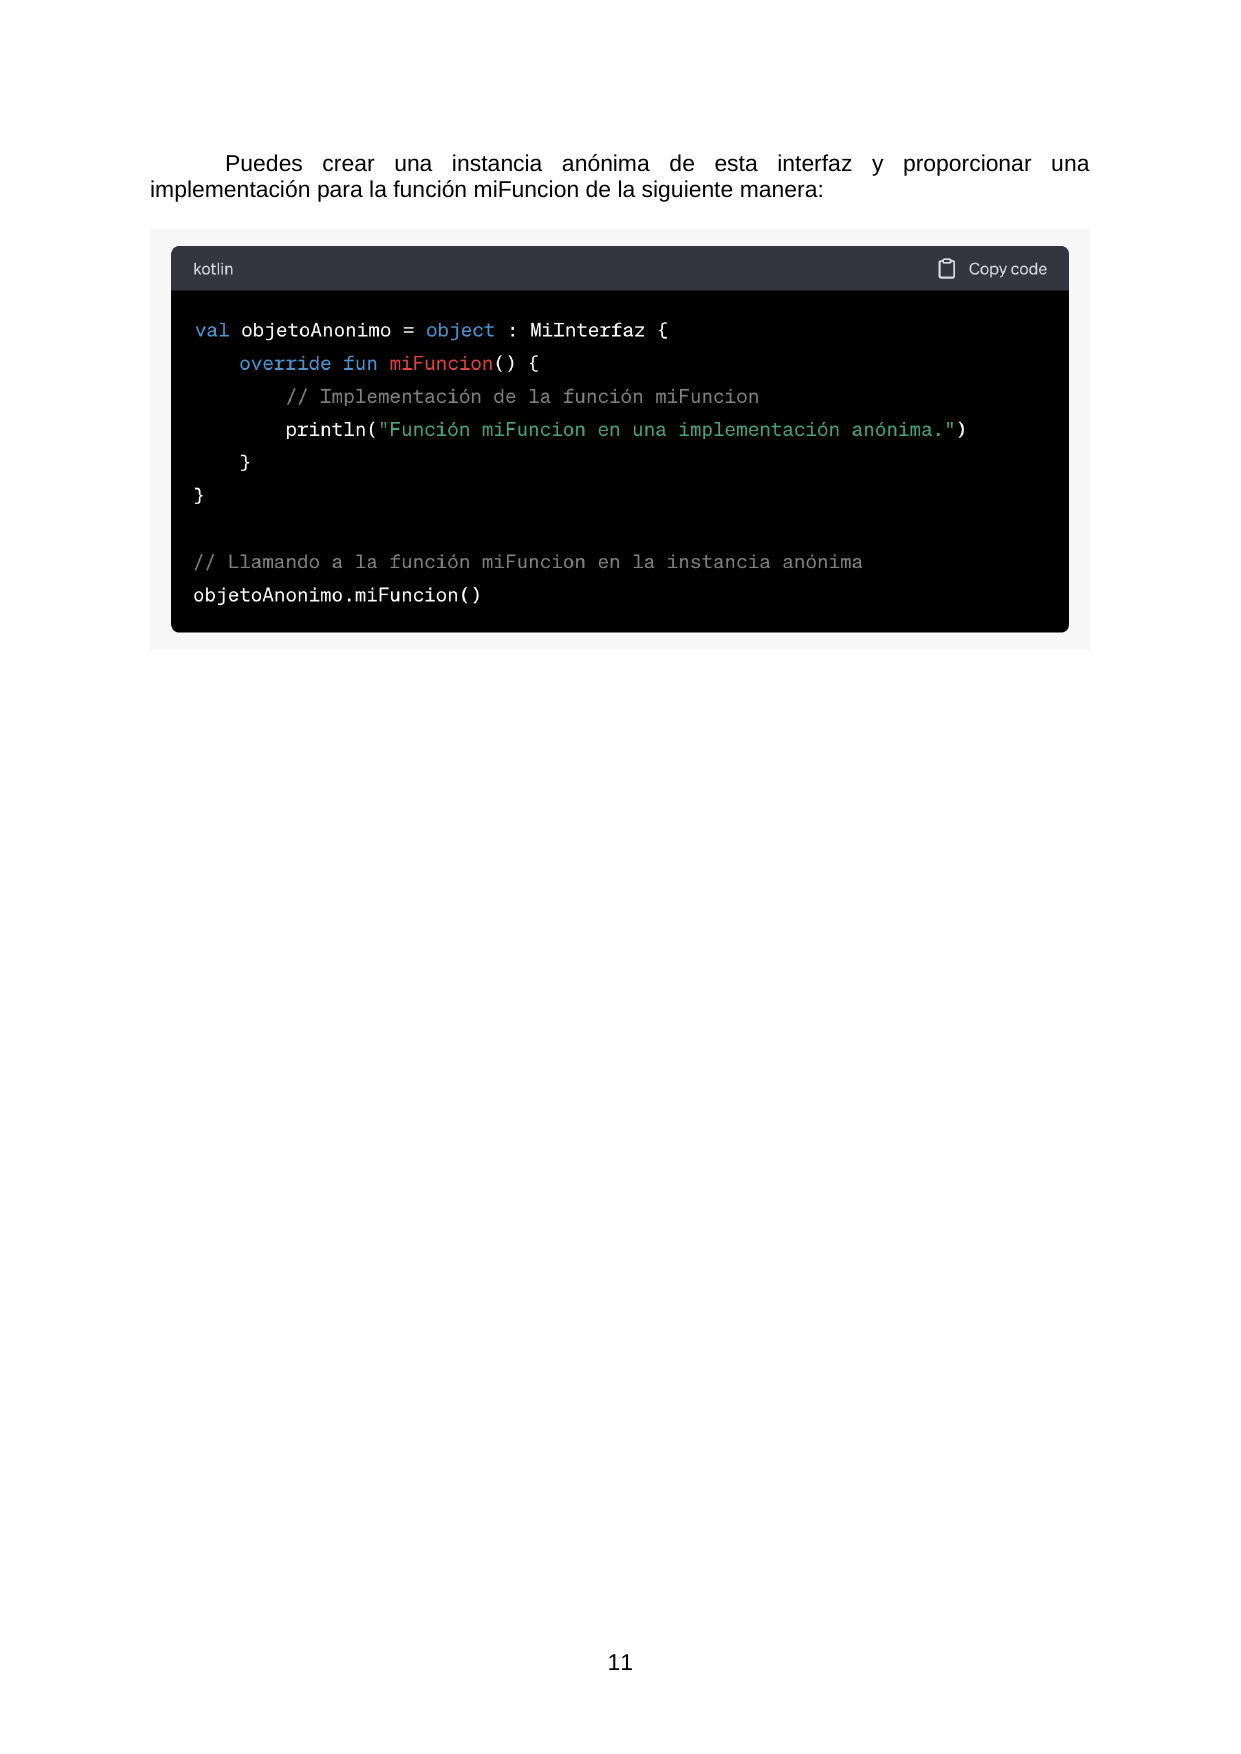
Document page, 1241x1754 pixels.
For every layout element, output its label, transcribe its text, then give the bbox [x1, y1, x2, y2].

text Puedes crear una instancia anónima de esta interfaz y proporcionar una implementación para la función miFuncion de la siguiente manera: [150, 150, 1090, 203]
picture [150, 229, 1091, 650]
